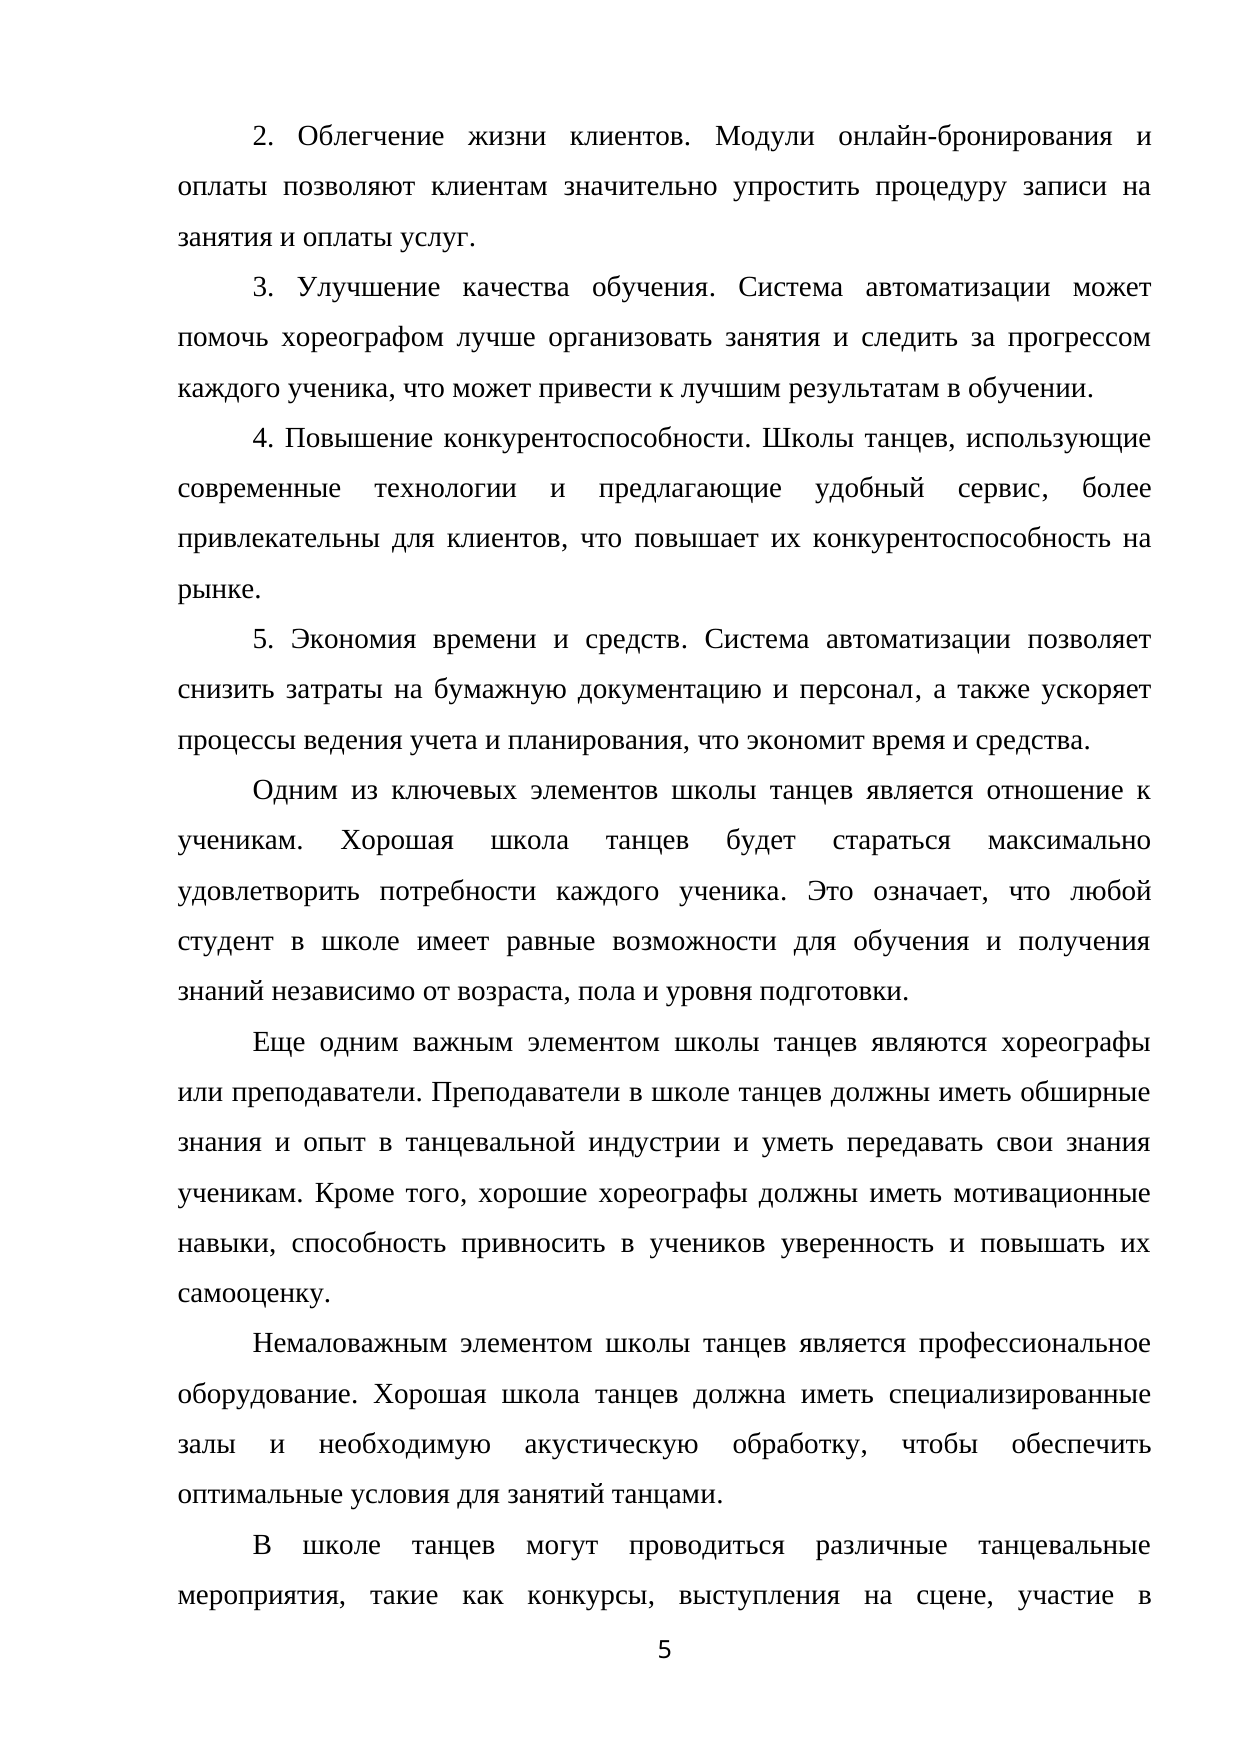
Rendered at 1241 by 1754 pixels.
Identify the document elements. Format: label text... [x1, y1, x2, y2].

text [177, 1527, 1152, 1611]
text Немаловажным элементом школы танцев является профессиональное оборудование. Хорошая школа танцев должна иметь специализированные залы и необходимую акустическую обработку, чтобы обеспечить оптимальные условия для занятий танцами. [177, 1326, 1152, 1510]
text Одним из ключевых элементов школы танцев является отношение к ученикам. Хорошая школа танцев будет стараться максимально удовлетворить потребности каждого ученика. Это означает, что любой студент в школе имеет равные возможности для обучения и получения знаний независимо от возраста, пола и уровня подготовки. [177, 772, 1152, 1007]
text 2. Облегчение жизни клиентов. Модули онлайн-бронирования и оплаты позволяют клиентам значительно упростить процедуру записи на занятия и оплаты услуг. [177, 118, 1152, 252]
text 5. Экономия времени и средств. Система автоматизации позволяет снизить затраты на бумажную документацию и персонал, а также ускоряет процессы ведения учета и планирования, что экономит время и средства. [177, 621, 1152, 755]
text 4. Повышение конкурентоспособности. Школы танцев, использующие современные технологии и предлагающие удобный сервис, более привлекательны для клиентов, что повышает их конкурентоспособность на рынке. [177, 420, 1152, 604]
text 3. Улучшение качества обучения. Система автоматизации может помочь хореографом лучше организовать занятия и следить за прогрессом каждого ученика, что может привести к лучшим результатам в обучении. [177, 269, 1152, 403]
text Еще одним важным элементом школы танцев являются хореографы или преподаватели. Преподаватели в школе танцев должны иметь обширные знания и опыт в танцевальной индустрии и уметь передавать свои знания ученикам. Кроме того, хорошие хореографы должны иметь мотивационные навыки, способность привносить в учеников уверенность и повышать их самооценку. [177, 1024, 1152, 1309]
